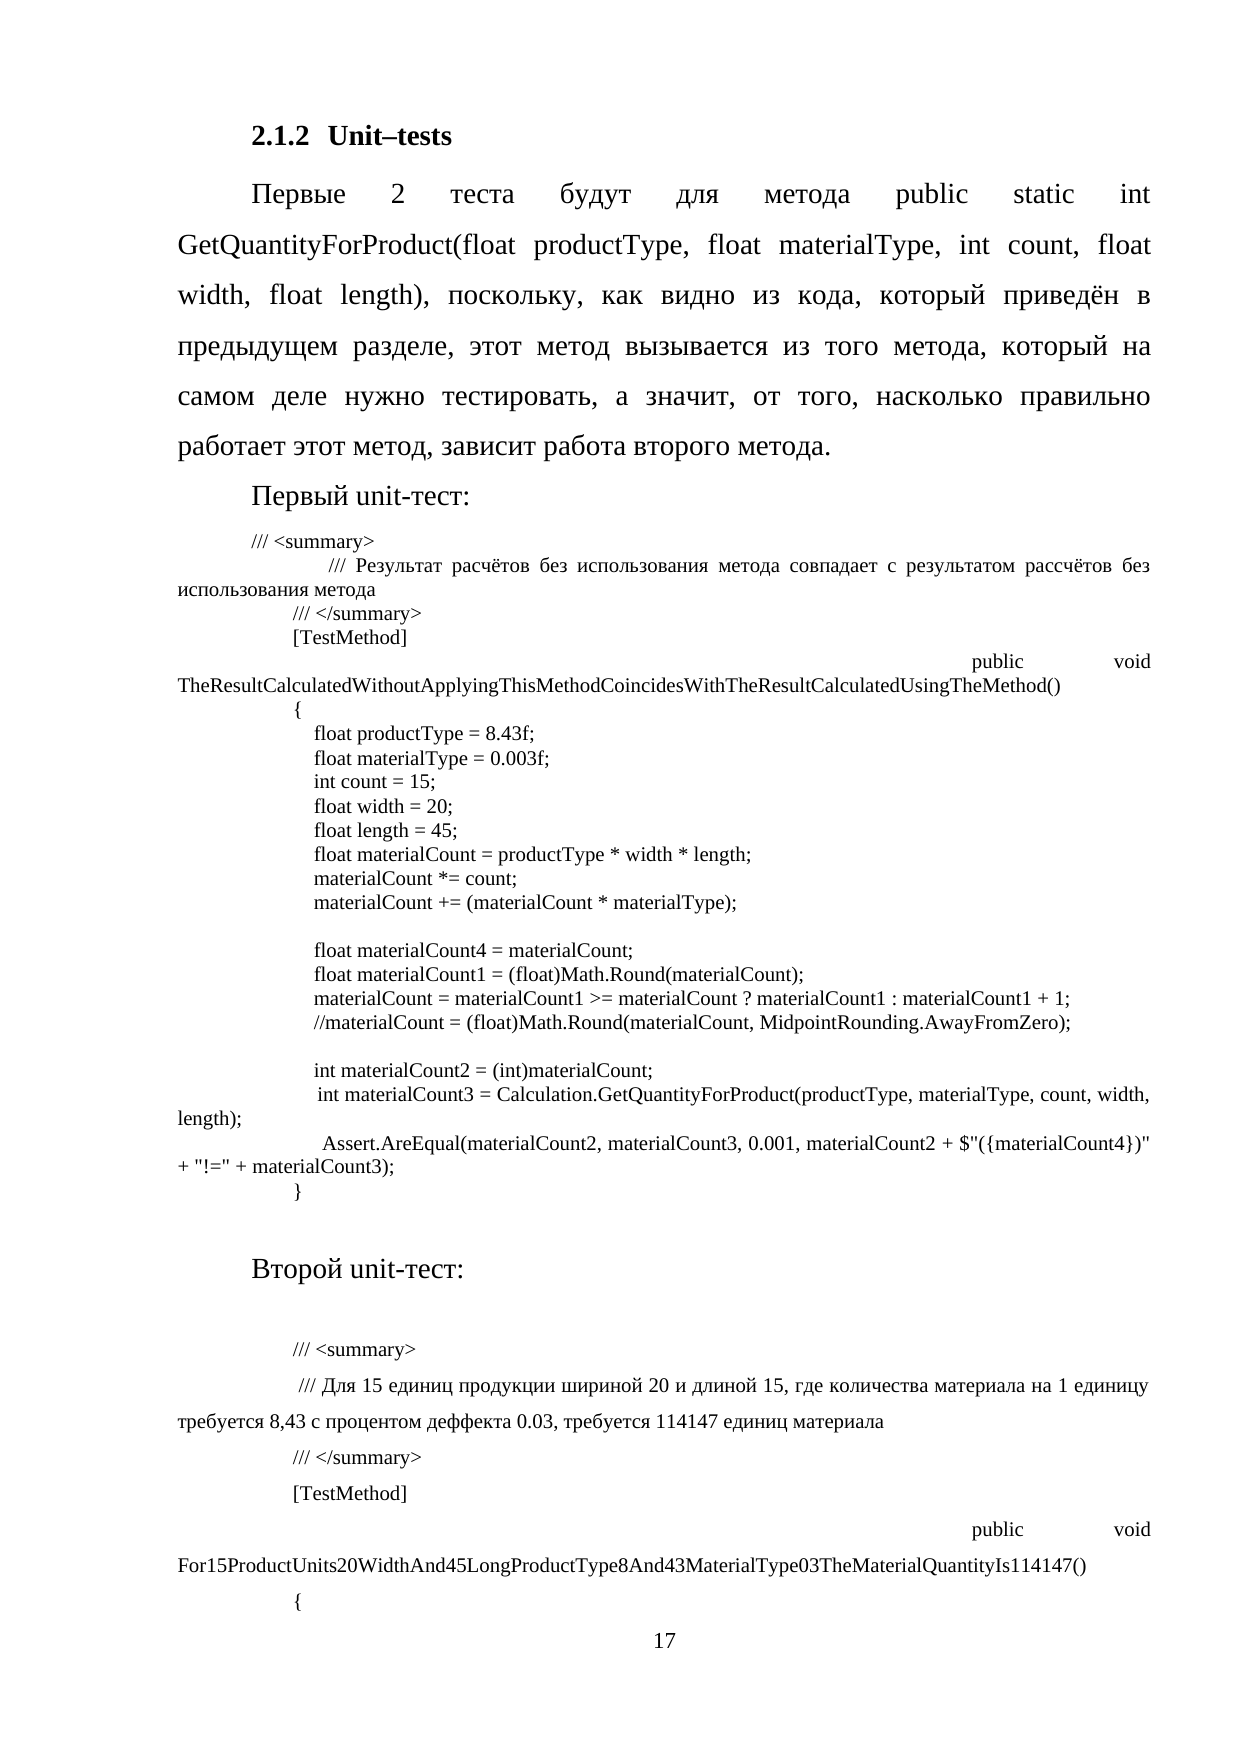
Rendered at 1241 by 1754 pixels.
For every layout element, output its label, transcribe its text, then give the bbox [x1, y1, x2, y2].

text Первый unit-тест: [177, 478, 1152, 512]
text materialCount = materialCount1 >= materialCount ? materialCount1 : materialCount1 + 1; [177, 986, 1152, 1010]
text Первые 2 теста будут для метода public static int GetQuantityForProduct(float productType, float materialType, int count, float width, float length), поскольку, как видно из кода, который приведён в предыдущем разделе, этот метод вызывается из того метода, который на самом деле нужно тестировать, а значит, от того, насколько правильно работает этот метод, зависит работа второго метода. [177, 177, 1152, 462]
text /// Результат расчётов без использования метода совпадает с результатом рассчётов без использования метода [177, 553, 1152, 601]
text int materialCount2 = (int)materialCount; [177, 1058, 1152, 1082]
text Второй unit-тест: [177, 1251, 1152, 1284]
text public void For15ProductUnits20WidthAnd45LongProductType8And43MaterialType03TheMaterialQuantityIs114147() [177, 1517, 1152, 1577]
text float materialCount4 = materialCount; [177, 938, 1152, 962]
text float width = 20; [177, 793, 1152, 818]
text /// <summary> [177, 1337, 1152, 1361]
text [TestMethod] [177, 1481, 1152, 1505]
text { [177, 1589, 1152, 1613]
subtitle Unit–tests [177, 118, 1152, 152]
text /// Для 15 единиц продукции шириной 20 и длиной 15, где количества материала на 1 единицу требуется 8,43 с процентом деффекта 0.03, требуется 114147 единиц материала [177, 1373, 1152, 1433]
text { [177, 697, 1152, 721]
text float materialType = 0.003f; [177, 745, 1152, 769]
text Assert.AreEqual(materialCount2, materialCount3, 0.001, materialCount2 + $"({materialCount4})" + "!=" + materialCount3); [177, 1130, 1152, 1178]
text materialCount += (materialCount * materialType); [177, 890, 1152, 914]
text float length = 45; [177, 818, 1152, 842]
text /// <summary> [177, 529, 1152, 553]
text /// </summary> [177, 601, 1152, 625]
text public void TheResultCalculatedWithoutApplyingThisMethodCoincidesWithTheResultCalculatedUsingTheMethod() [177, 649, 1152, 697]
text float materialCount1 = (float)Math.Round(materialCount); [177, 962, 1152, 986]
text float productType = 8.43f; [177, 721, 1152, 745]
text /// </summary> [177, 1445, 1152, 1469]
text int materialCount3 = Calculation.GetQuantityForProduct(productType, materialType, count, width, length); [177, 1082, 1152, 1130]
text float materialCount = productType * width * length; [177, 842, 1152, 866]
text [TestMethod] [177, 625, 1152, 649]
text } [177, 1178, 1152, 1203]
text materialCount *= count; [177, 866, 1152, 890]
text //materialCount = (float)Math.Round(materialCount, MidpointRounding.AwayFromZero); [177, 1010, 1152, 1034]
text int count = 15; [177, 769, 1152, 793]
